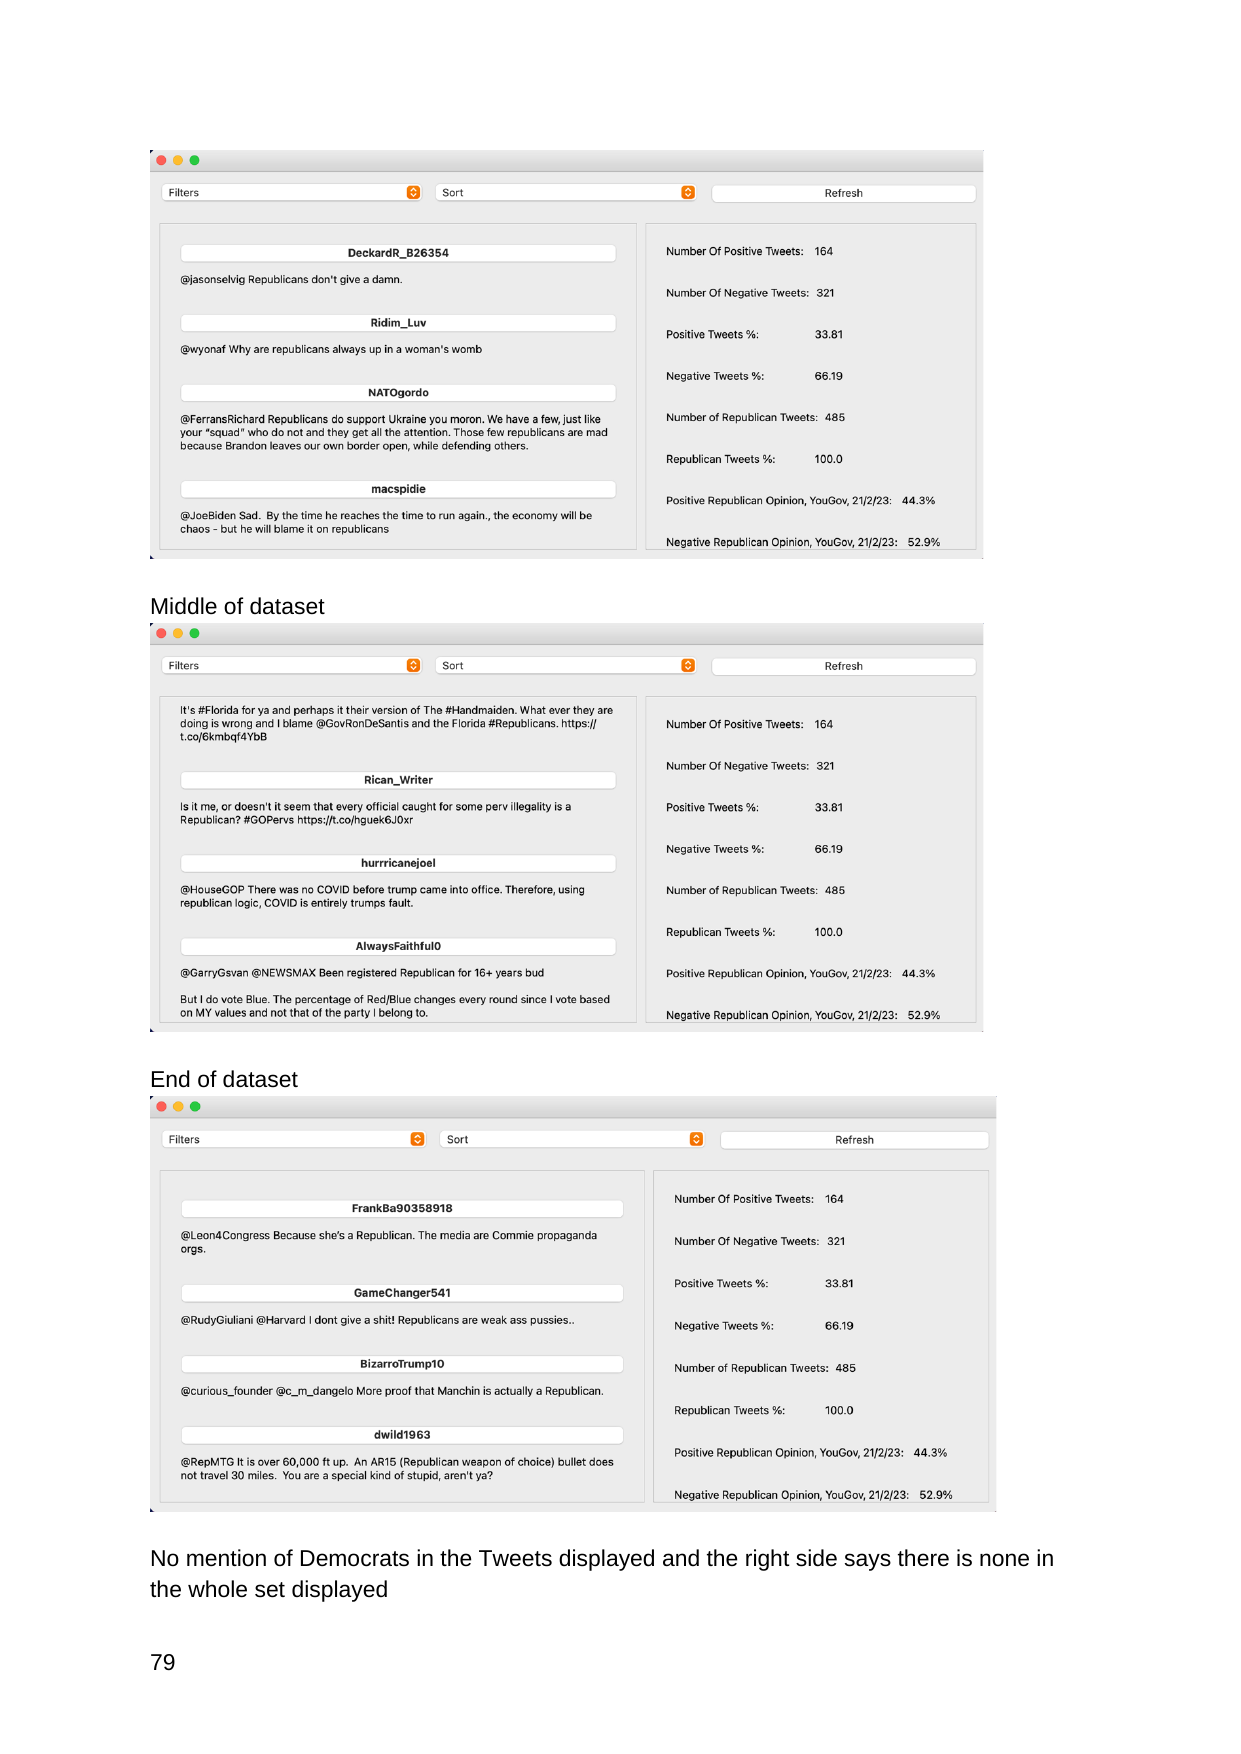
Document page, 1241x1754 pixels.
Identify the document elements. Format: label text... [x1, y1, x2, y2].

text End of dataset [150, 1066, 1090, 1092]
picture [150, 623, 984, 1032]
text Middle of dataset [150, 593, 1090, 619]
picture [150, 1096, 997, 1512]
picture [150, 150, 984, 559]
text No mention of Democrats in the Tweets displayed and the right side says there is none in the whole set displayed [150, 1545, 1090, 1602]
